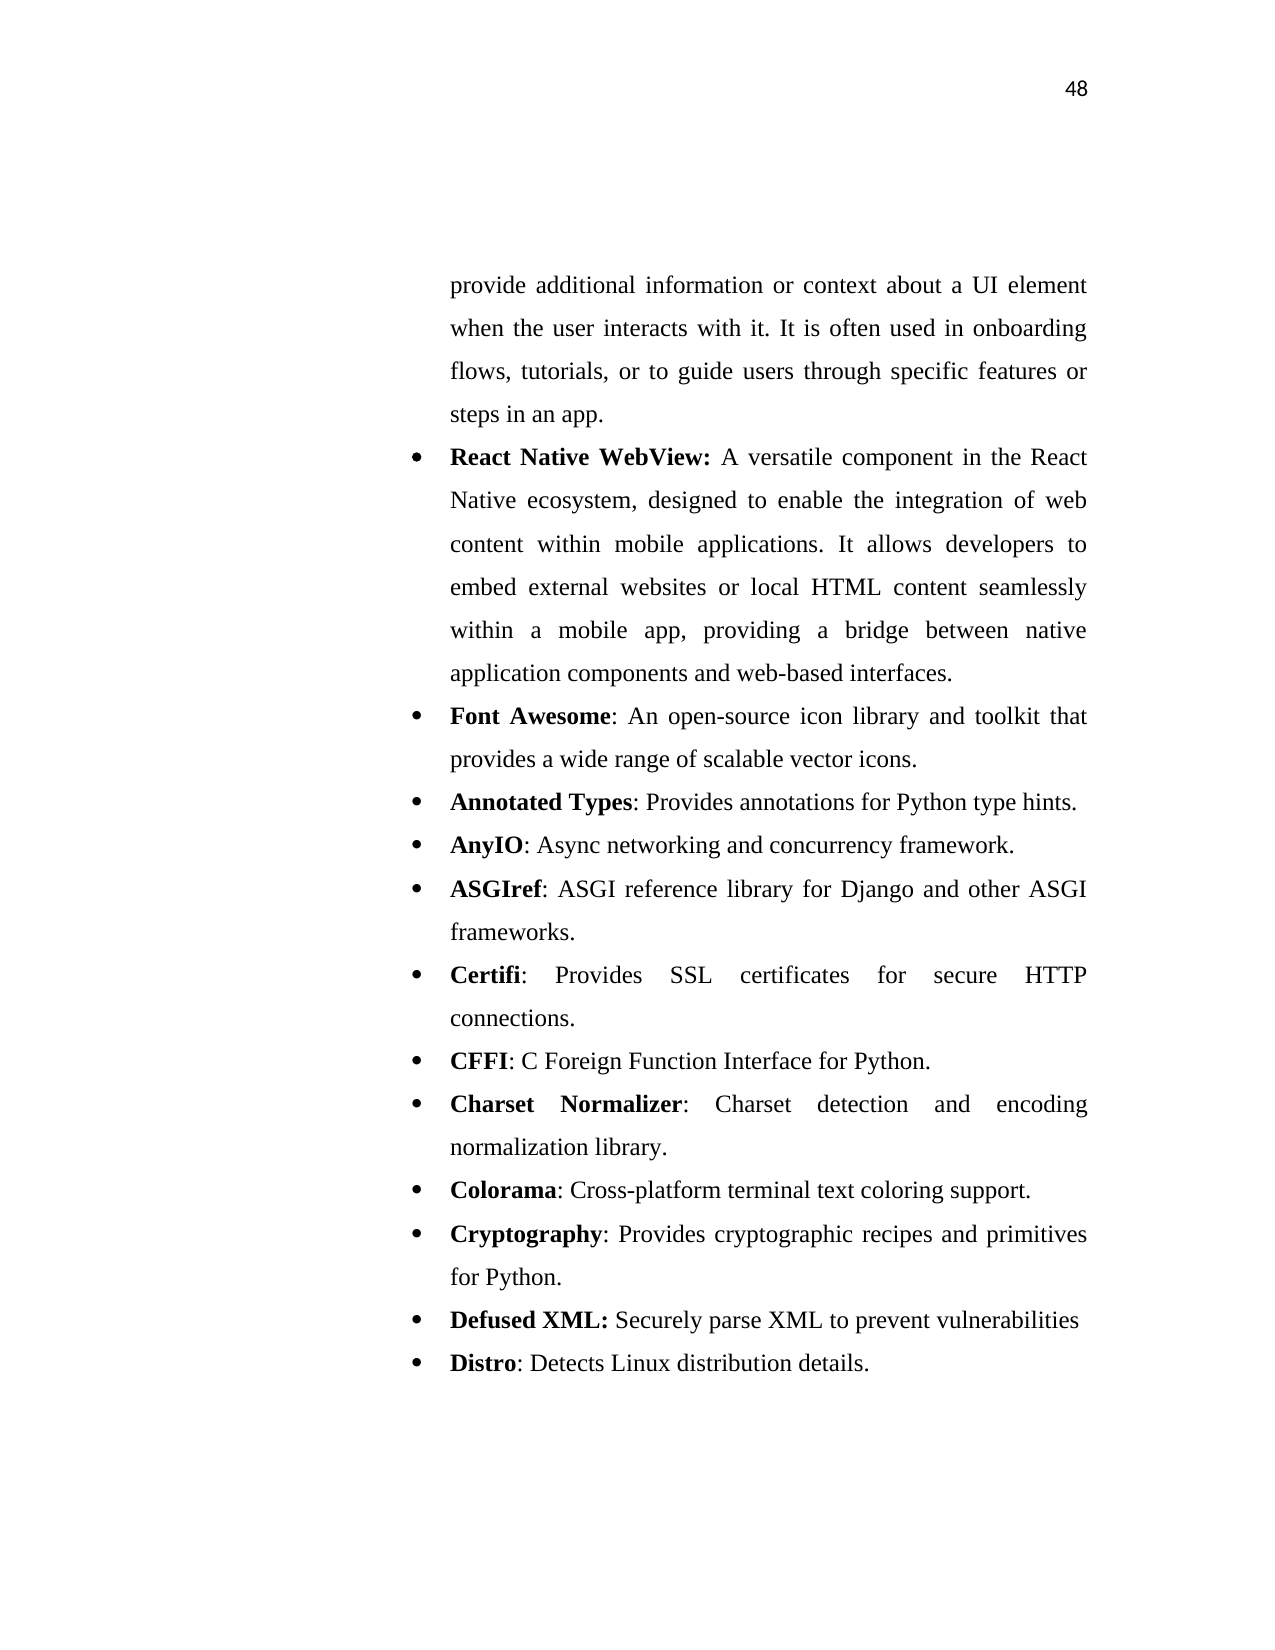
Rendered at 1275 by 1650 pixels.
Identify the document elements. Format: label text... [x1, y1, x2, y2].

list AnyIO: Async networking and concurrency framework. [412, 831, 1088, 859]
list Cryptography: Provides cryptographic recipes and primitives for Python. [412, 1219, 1088, 1291]
list Charset Normalizer: Charset detection and encoding normalization library. [412, 1089, 1088, 1161]
list Font Awesome: An open-source icon library and toolkit that provides a wide range of scalable vector icons. [412, 701, 1088, 773]
list Distro: Detects Linux distribution details. [412, 1348, 1088, 1377]
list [412, 270, 1088, 428]
list Annotated Types: Provides annotations for Python type hints. [412, 787, 1088, 816]
list CFFI: C Foreign Function Interface for Python. [412, 1046, 1088, 1075]
list Certifi: Provides SSL certificates for secure HTTP connections. [412, 960, 1088, 1032]
list React Native WebView: A versatile component in the React Native ecosystem, designed to enable the integration of web content within mobile applications. It allows developers to embed external websites or local HTML content seamlessly within a mobile app, providing a bridge between native application components and web-based interfaces. [412, 442, 1088, 687]
list Defused XML: Securely parse XML to prevent vulnerabilities [412, 1305, 1088, 1334]
list ASGIref: ASGI reference library for Django and other ASGI frameworks. [412, 874, 1088, 946]
list Colorama: Cross-platform terminal text coloring support. [412, 1176, 1088, 1204]
